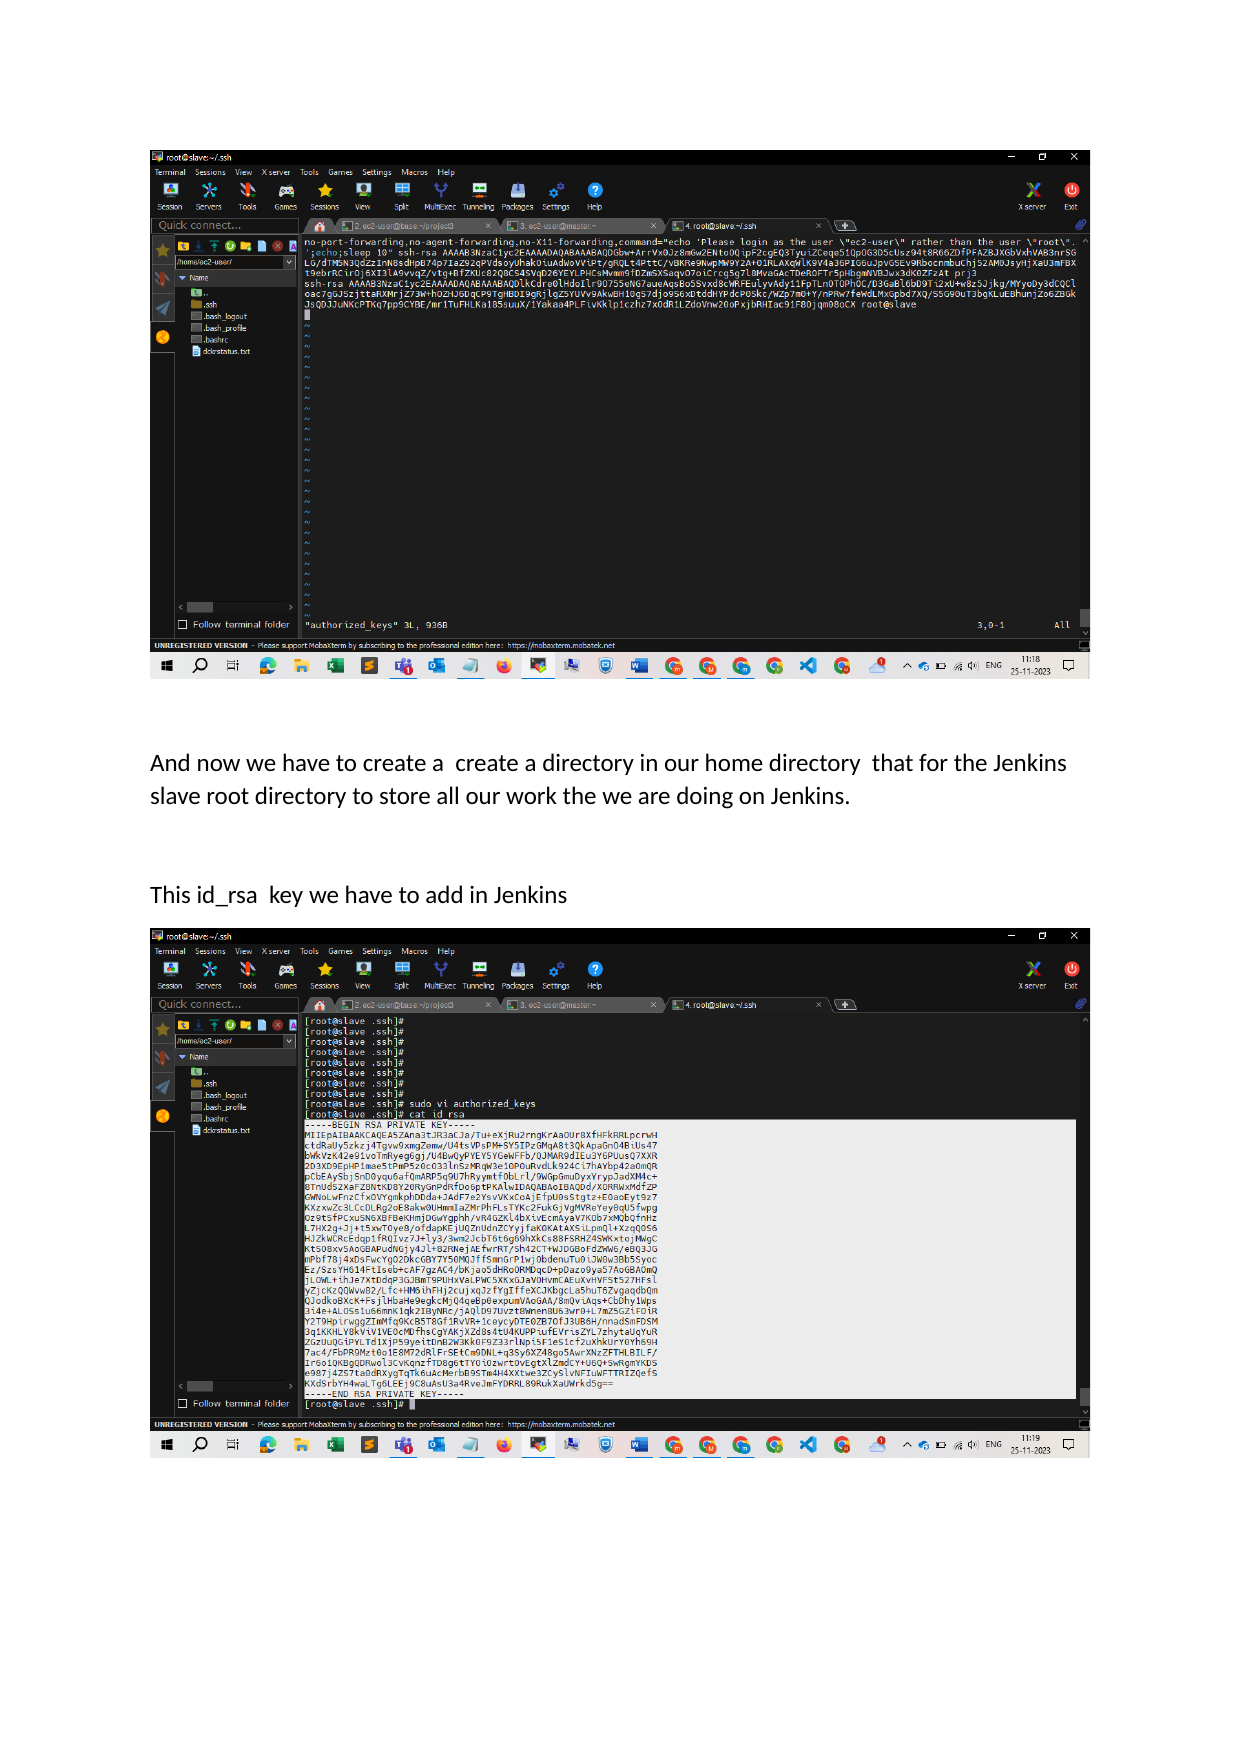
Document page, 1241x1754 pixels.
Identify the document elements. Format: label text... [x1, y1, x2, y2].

picture [150, 150, 1091, 679]
text This id_rsa key we have to add in Jenkins [150, 879, 1090, 910]
text And now we have to create a create a directory in our home directory that for the Jenkins slave root directory to store all our work the we are doing on Jenkins. [150, 747, 1090, 811]
picture [150, 928, 1091, 1458]
